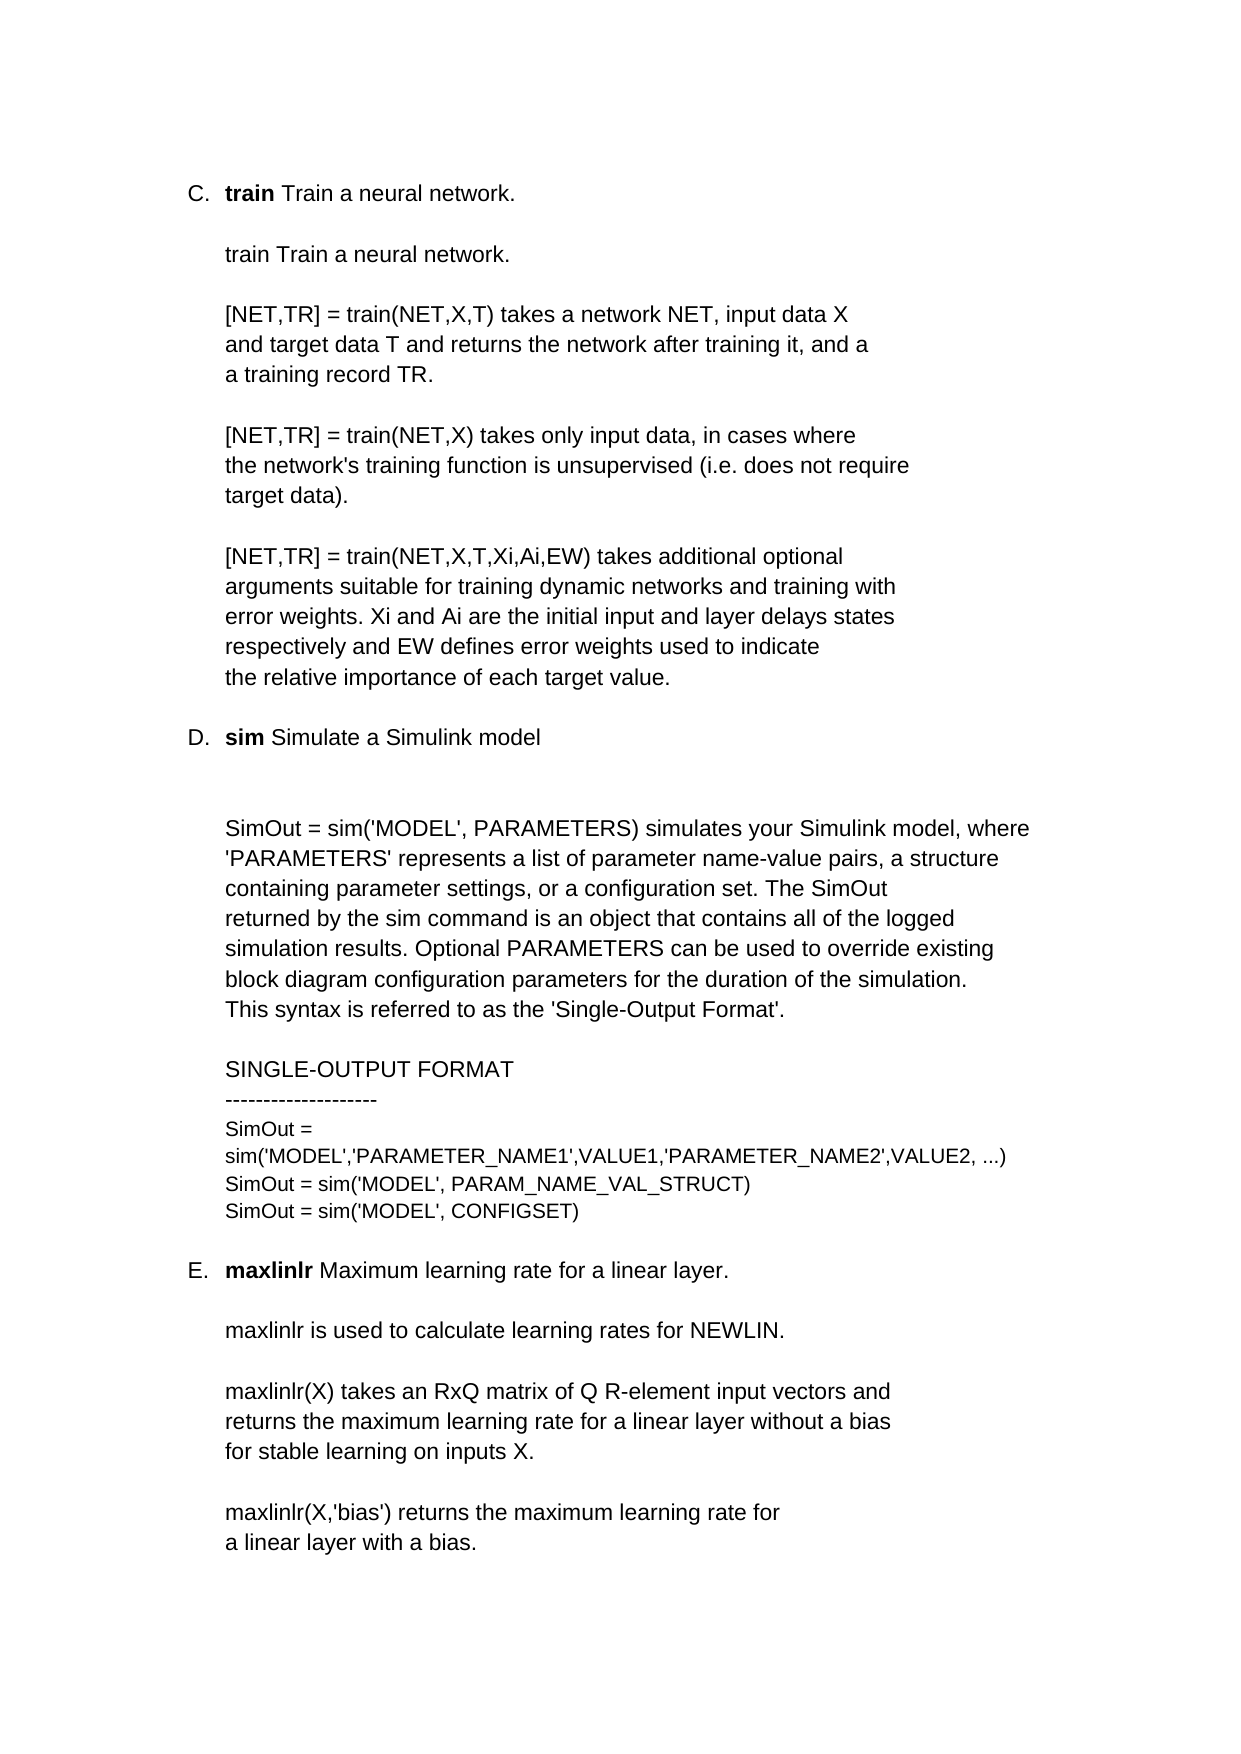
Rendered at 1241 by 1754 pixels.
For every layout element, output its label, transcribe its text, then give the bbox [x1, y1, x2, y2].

text train Train a neural network. [225, 241, 1090, 267]
text -------------------- [225, 1086, 1090, 1113]
text for stable learning on inputs X. [225, 1438, 1090, 1464]
list sim Simulate a Simulink model [187, 724, 1090, 750]
text block diagram configuration parameters for the duration of the simulation. [225, 966, 1090, 992]
text SINGLE-OUTPUT FORMAT [225, 1056, 1090, 1083]
list maxlinlr Maximum learning rate for a linear layer. [187, 1257, 1090, 1283]
text SimOut = sim('MODEL','PARAMETER_NAME1',VALUE1,'PARAMETER_NAME2',VALUE2, ...) [225, 1117, 1090, 1168]
text the network's training function is unsupervised (i.e. does not require [225, 452, 1090, 478]
text error weights. Xi and Ai are the initial input and layer delays states [225, 603, 1090, 629]
text returned by the sim command is an object that contains all of the logged [225, 905, 1090, 932]
text SimOut = sim('MODEL', CONFIGSET) [225, 1199, 1090, 1223]
text and target data T and returns the network after training it, and a [225, 331, 1090, 358]
text simulation results. Optional PARAMETERS can be used to override existing [225, 935, 1090, 962]
text target data). [225, 482, 1090, 509]
text 'PARAMETERS' represents a list of parameter name-value pairs, a structure [225, 845, 1090, 871]
text arguments suitable for training dynamic networks and training with [225, 573, 1090, 599]
text returns the maximum learning rate for a linear layer without a bias [225, 1408, 1090, 1434]
text respectively and EW defines error weights used to indicate [225, 633, 1090, 660]
text a training record TR. [225, 361, 1090, 388]
list train Train a neural network. [187, 180, 1090, 207]
text a linear layer with a bias. [225, 1529, 1090, 1555]
text the relative importance of each target value. [225, 663, 1090, 690]
text maxlinlr(X) takes an RxQ matrix of Q R-element input vectors and [225, 1378, 1090, 1404]
text [NET,TR] = train(NET,X) takes only input data, in cases where [225, 422, 1090, 448]
text maxlinlr is used to calculate learning rates for NEWLIN. [225, 1317, 1090, 1344]
text maxlinlr(X,'bias') returns the maximum learning rate for [225, 1498, 1090, 1525]
text This syntax is referred to as the 'Single-Output Format'. [225, 996, 1090, 1022]
text [NET,TR] = train(NET,X,T) takes a network NET, input data X [225, 301, 1090, 327]
text [NET,TR] = train(NET,X,T,Xi,Ai,EW) takes additional optional [225, 543, 1090, 569]
text SimOut = sim('MODEL', PARAM_NAME_VAL_STRUCT) [225, 1172, 1090, 1196]
text SimOut = sim('MODEL', PARAMETERS) simulates your Simulink model, where [225, 814, 1090, 841]
text containing parameter settings, or a configuration set. The SimOut [225, 875, 1090, 901]
